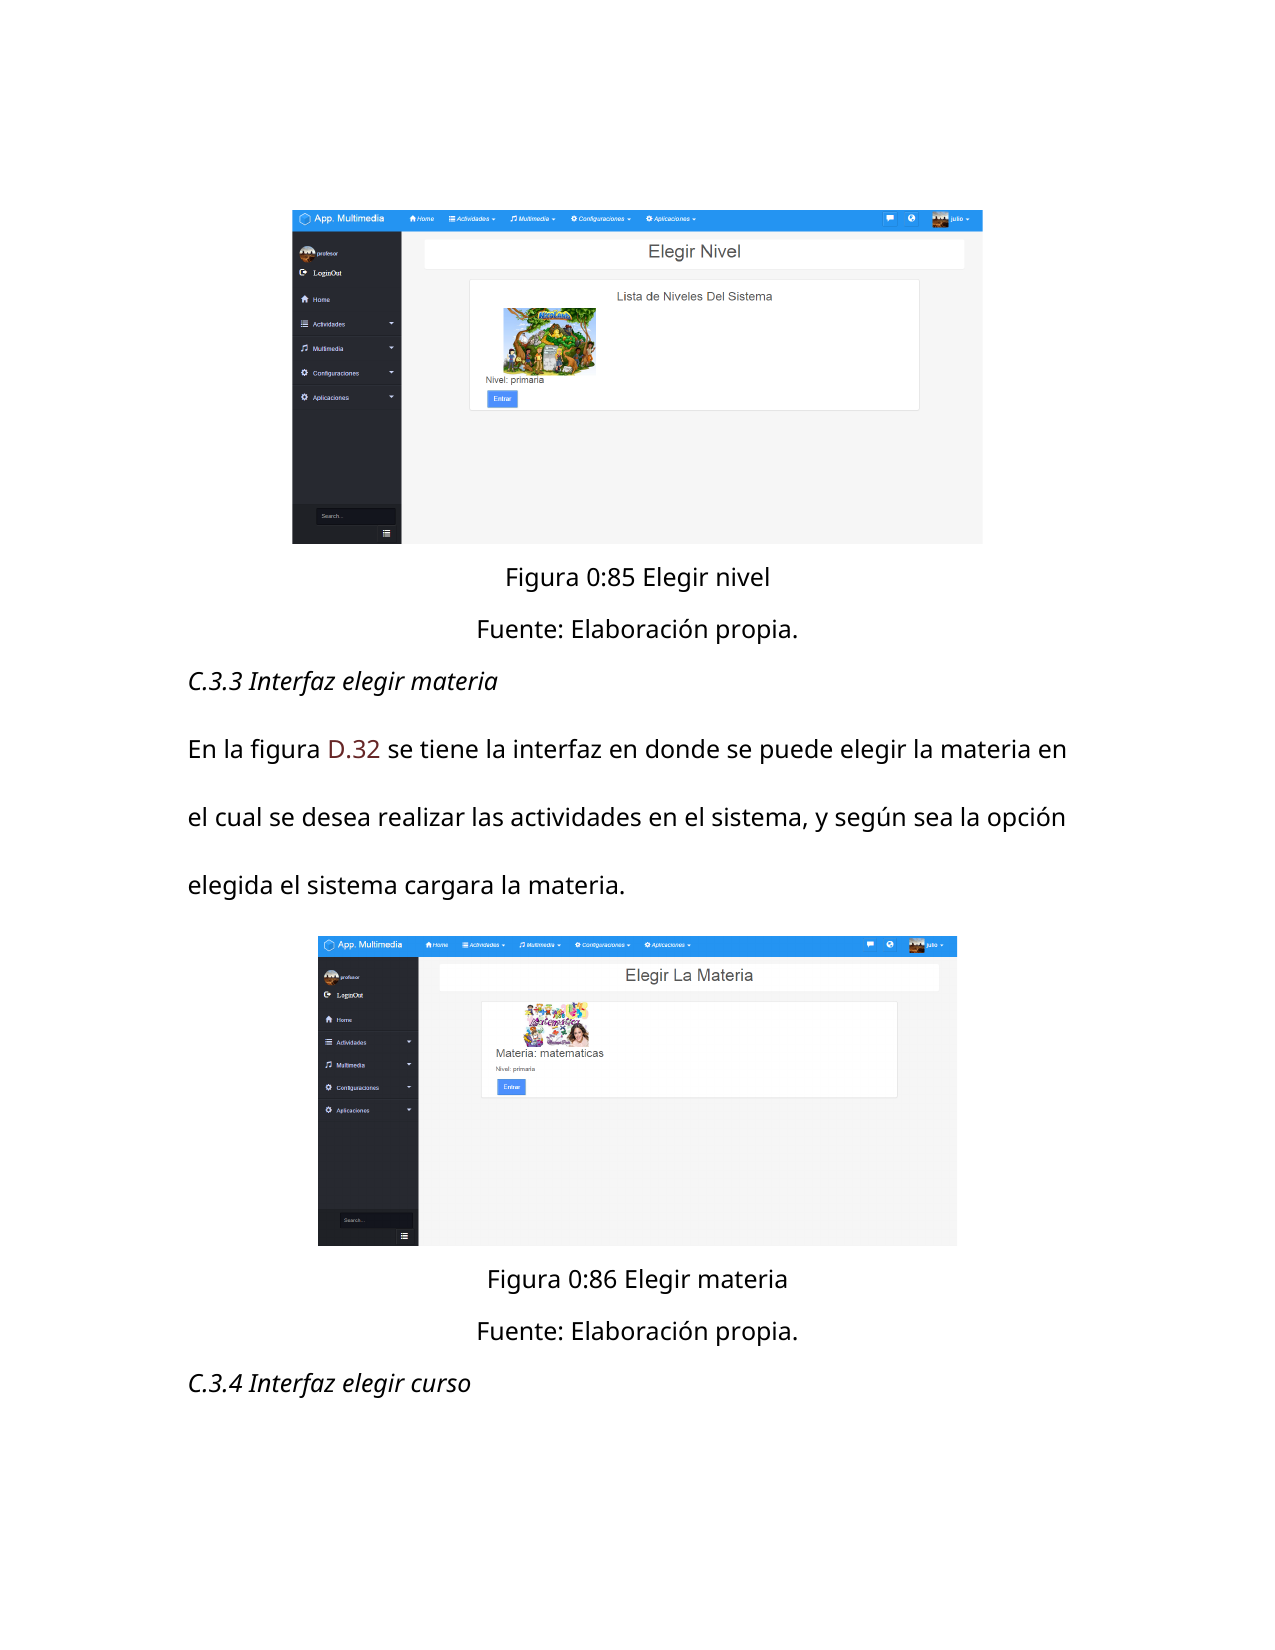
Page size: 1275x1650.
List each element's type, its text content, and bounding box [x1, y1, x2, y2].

text Fuente: Elaboración propia. [187, 1314, 1087, 1348]
subtitle C.3.4 Interfaz elegir curso [187, 1366, 1087, 1399]
text Fuente: Elaboración propia. [187, 612, 1087, 646]
subtitle C.3.3 Interfaz elegir materia [187, 663, 1087, 697]
text En la figura D.32 se tiene la interfaz en donde se puede elegir la materia en el cual se desea realizar las actividades en el sistema, y según sea la opción elegida el sistema cargara la materia. [187, 732, 1087, 902]
